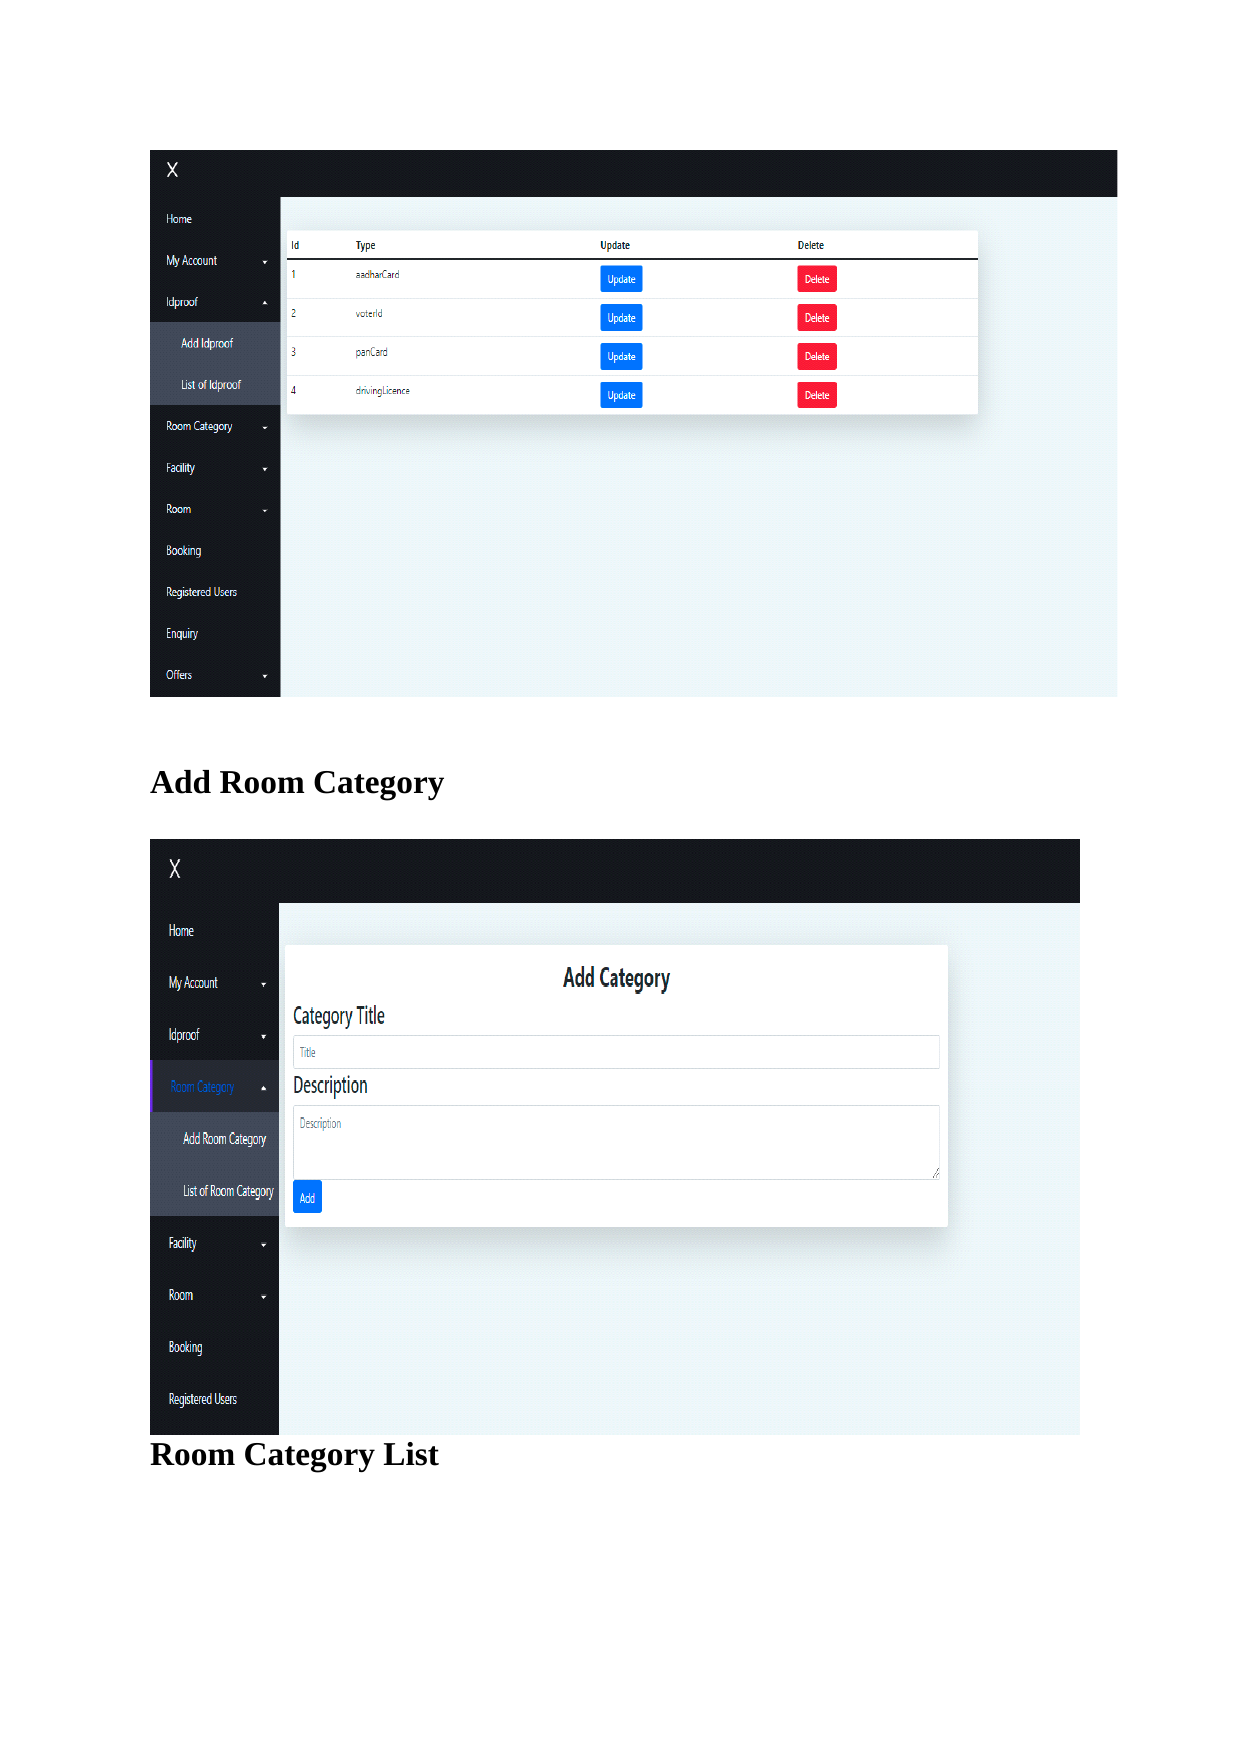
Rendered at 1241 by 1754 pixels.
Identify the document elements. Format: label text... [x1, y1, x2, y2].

picture [150, 150, 1118, 697]
text Room Category List [150, 1435, 1068, 1473]
picture [150, 839, 1080, 1435]
text Add Room Category [150, 763, 1068, 801]
